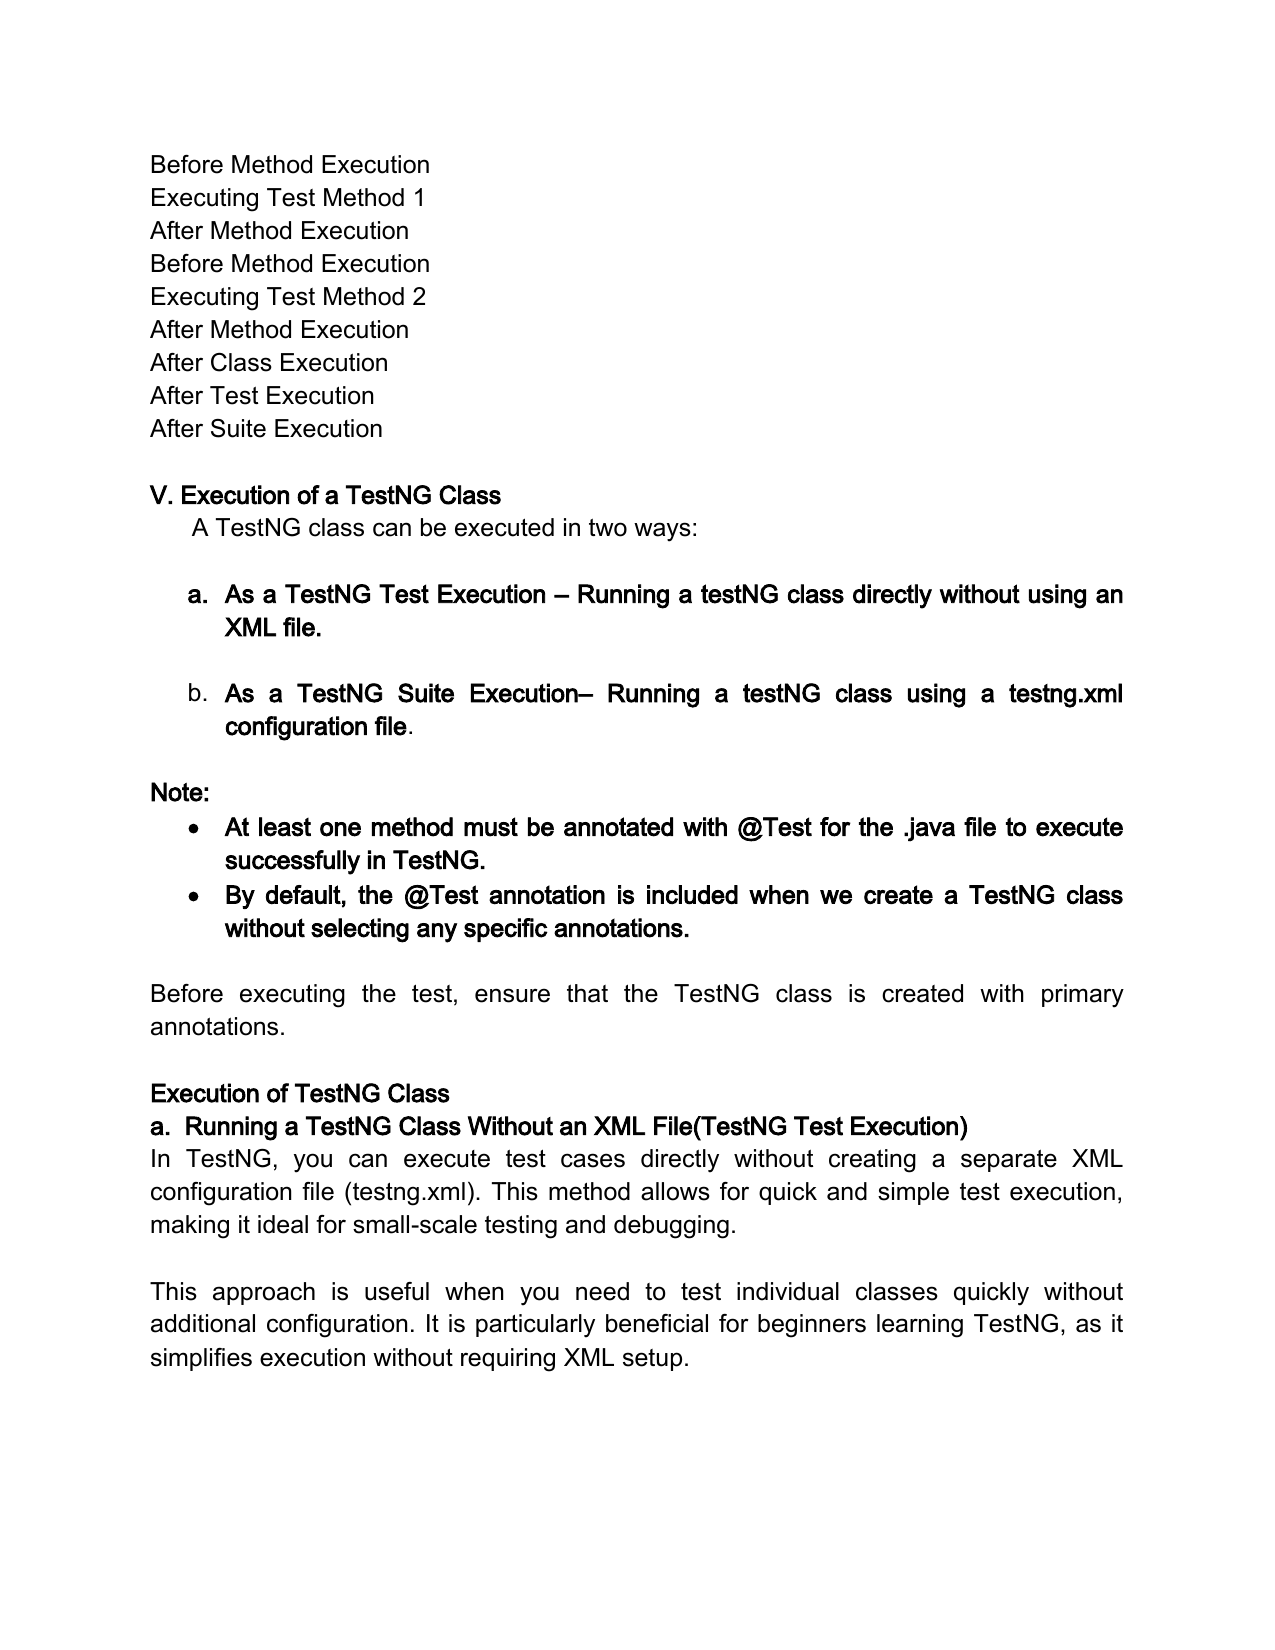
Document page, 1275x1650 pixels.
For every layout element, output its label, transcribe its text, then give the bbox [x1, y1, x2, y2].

text After Method Execution [150, 216, 1125, 245]
text Executing Test Method 1 [150, 183, 1125, 212]
text After Class Execution [150, 348, 1125, 377]
list As a TestNG Suite Execution– Running a testNG class using a testng.xml configuration file. [187, 678, 1125, 740]
text This approach is useful when you need to test individual classes quickly without additional configuration. It is particularly beneficial for beginners learning TestNG, as it simplifies execution without requiring XML setup. [150, 1276, 1125, 1371]
text a. Running a TestNG Class Without an XML File(TestNG Test Execution) [150, 1111, 1125, 1140]
text After Method Execution [150, 315, 1125, 344]
text A TestNG class can be executed in two ways: [150, 513, 1125, 542]
text Executing Test Method 2 [150, 282, 1125, 311]
list As a TestNG Test Execution – Running a testNG class directly without using an XML file. [187, 579, 1125, 641]
text Note: [150, 777, 1125, 806]
text In TestNG, you can execute test cases directly without creating a separate XML configuration file (testng.xml). This method allows for quick and simple test execution, making it ideal for small-scale testing and debugging. [150, 1144, 1125, 1239]
text After Test Execution [150, 381, 1125, 410]
list At least one method must be annotated with @Test for the .java file to execute successfully in TestNG. [187, 810, 1125, 874]
text Execution of TestNG Class [150, 1078, 1125, 1107]
text After Suite Execution [150, 414, 1125, 443]
text Before executing the test, ensure that the TestNG class is created with primary annotations. [150, 979, 1125, 1041]
text Before Method Execution [150, 150, 1125, 179]
text V. Execution of a TestNG Class [150, 480, 1125, 509]
text Before Method Execution [150, 249, 1125, 278]
list By default, the @Test annotation is included when we create a TestNG class without selecting any specific annotations. [187, 878, 1125, 942]
